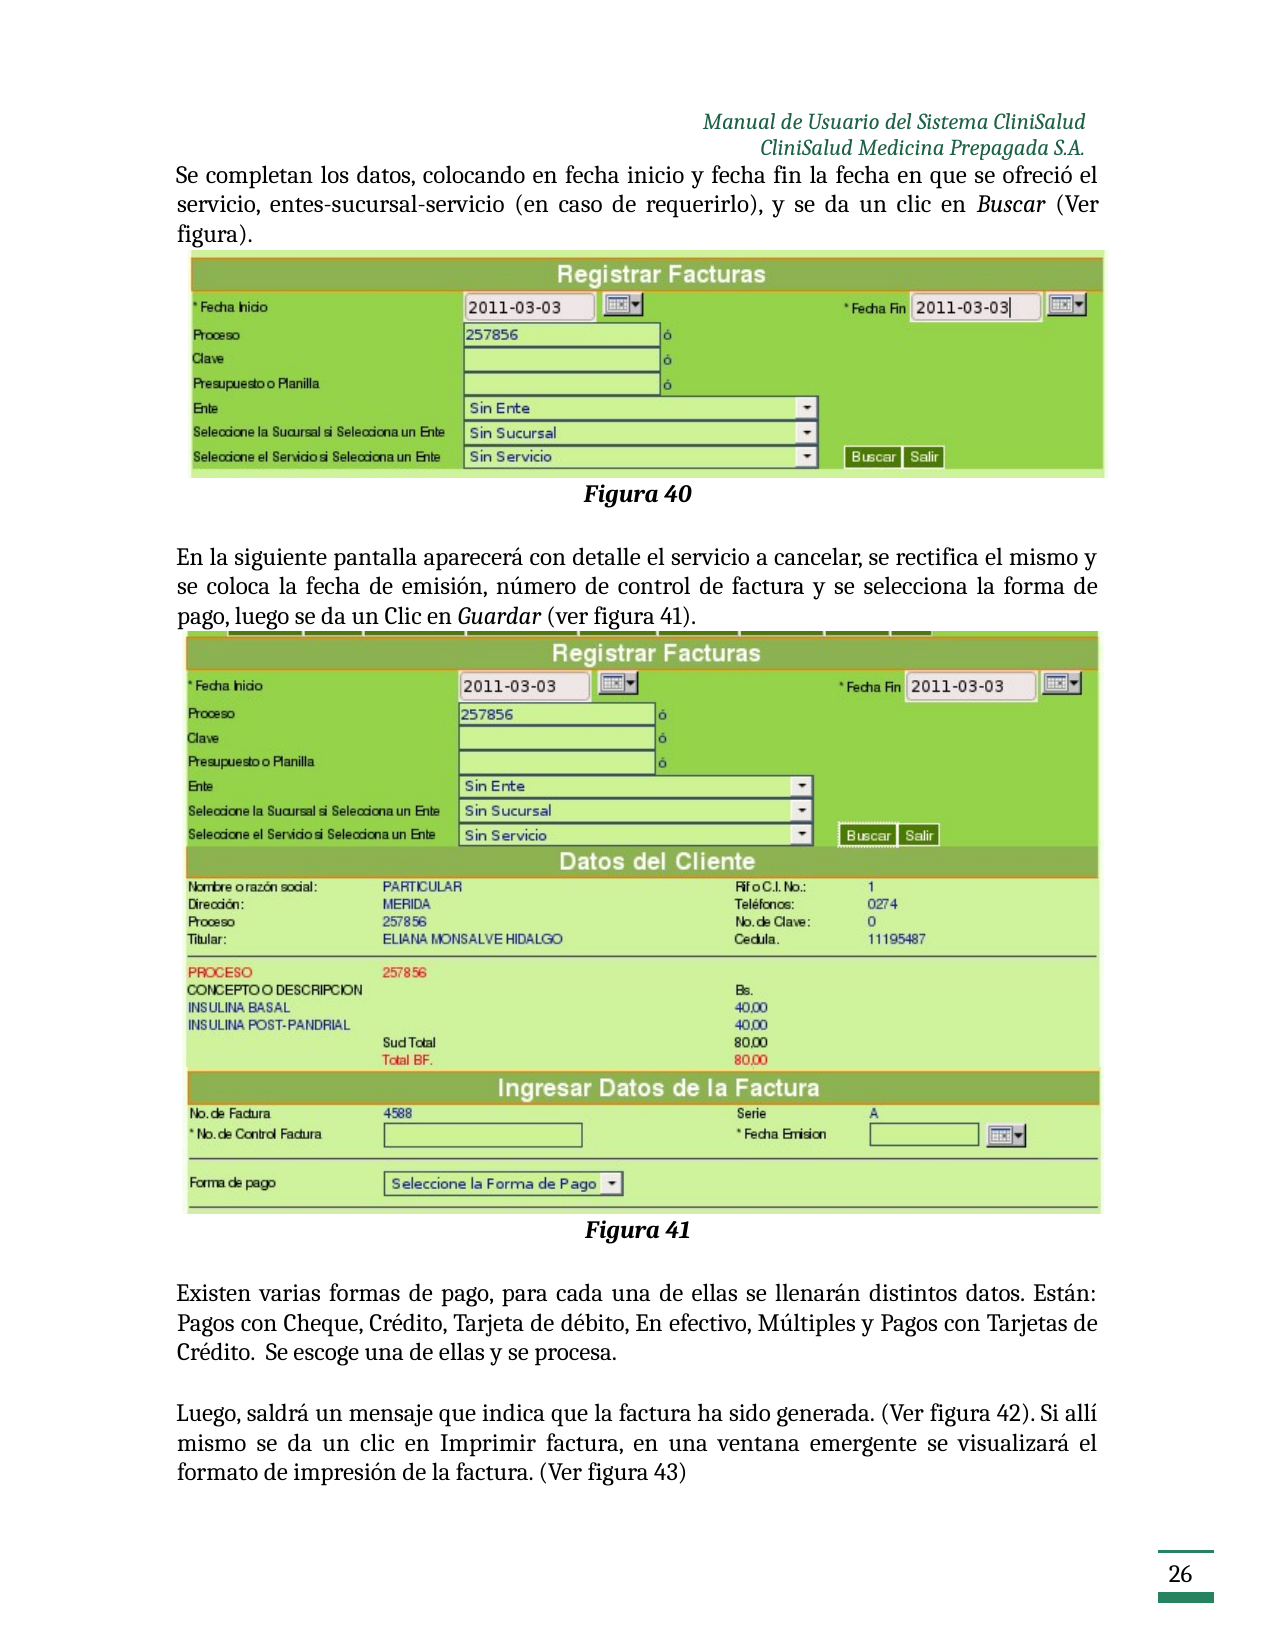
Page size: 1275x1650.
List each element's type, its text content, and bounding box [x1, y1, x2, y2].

picture [187, 250, 1109, 478]
text Figura 41 [248, 1216, 1027, 1245]
text Se completan los datos, colocando en fecha inicio y fecha fin la fecha en que se ofreció el servicio, entes-sucursal-servicio (en caso de requerirlo), y se da un clic en Buscar (Ver figura). [176, 161, 1099, 249]
text Existen varias formas de pago, para cada una de ellas se llenarán distintos datos. Están: Pagos con Cheque, Crédito, Tarjeta de débito, En efectivo, Múltiples y Pagos con Tarjetas de Crédito. Se escoge una de ellas y se procesa. [176, 1279, 1099, 1367]
picture [182, 631, 1104, 1214]
text Luego, saldrá un mensaje que indica que la factura ha sido generada. (Ver figura 42). Si allí mismo se da un clic en Imprimir factura, en una ventana emergente se visualizará el formato de impresión de la factura. (Ver figura 43) [176, 1399, 1099, 1487]
text Figura 40 [248, 480, 1027, 509]
text En la siguiente pantalla aparecerá con detalle el servicio a cancelar, se rectifica el mismo y se coloca la fecha de emisión, número de control de factura y se selecciona la forma de pago, luego se da un Clic en Guardar (ver figura 41). [176, 542, 1099, 630]
